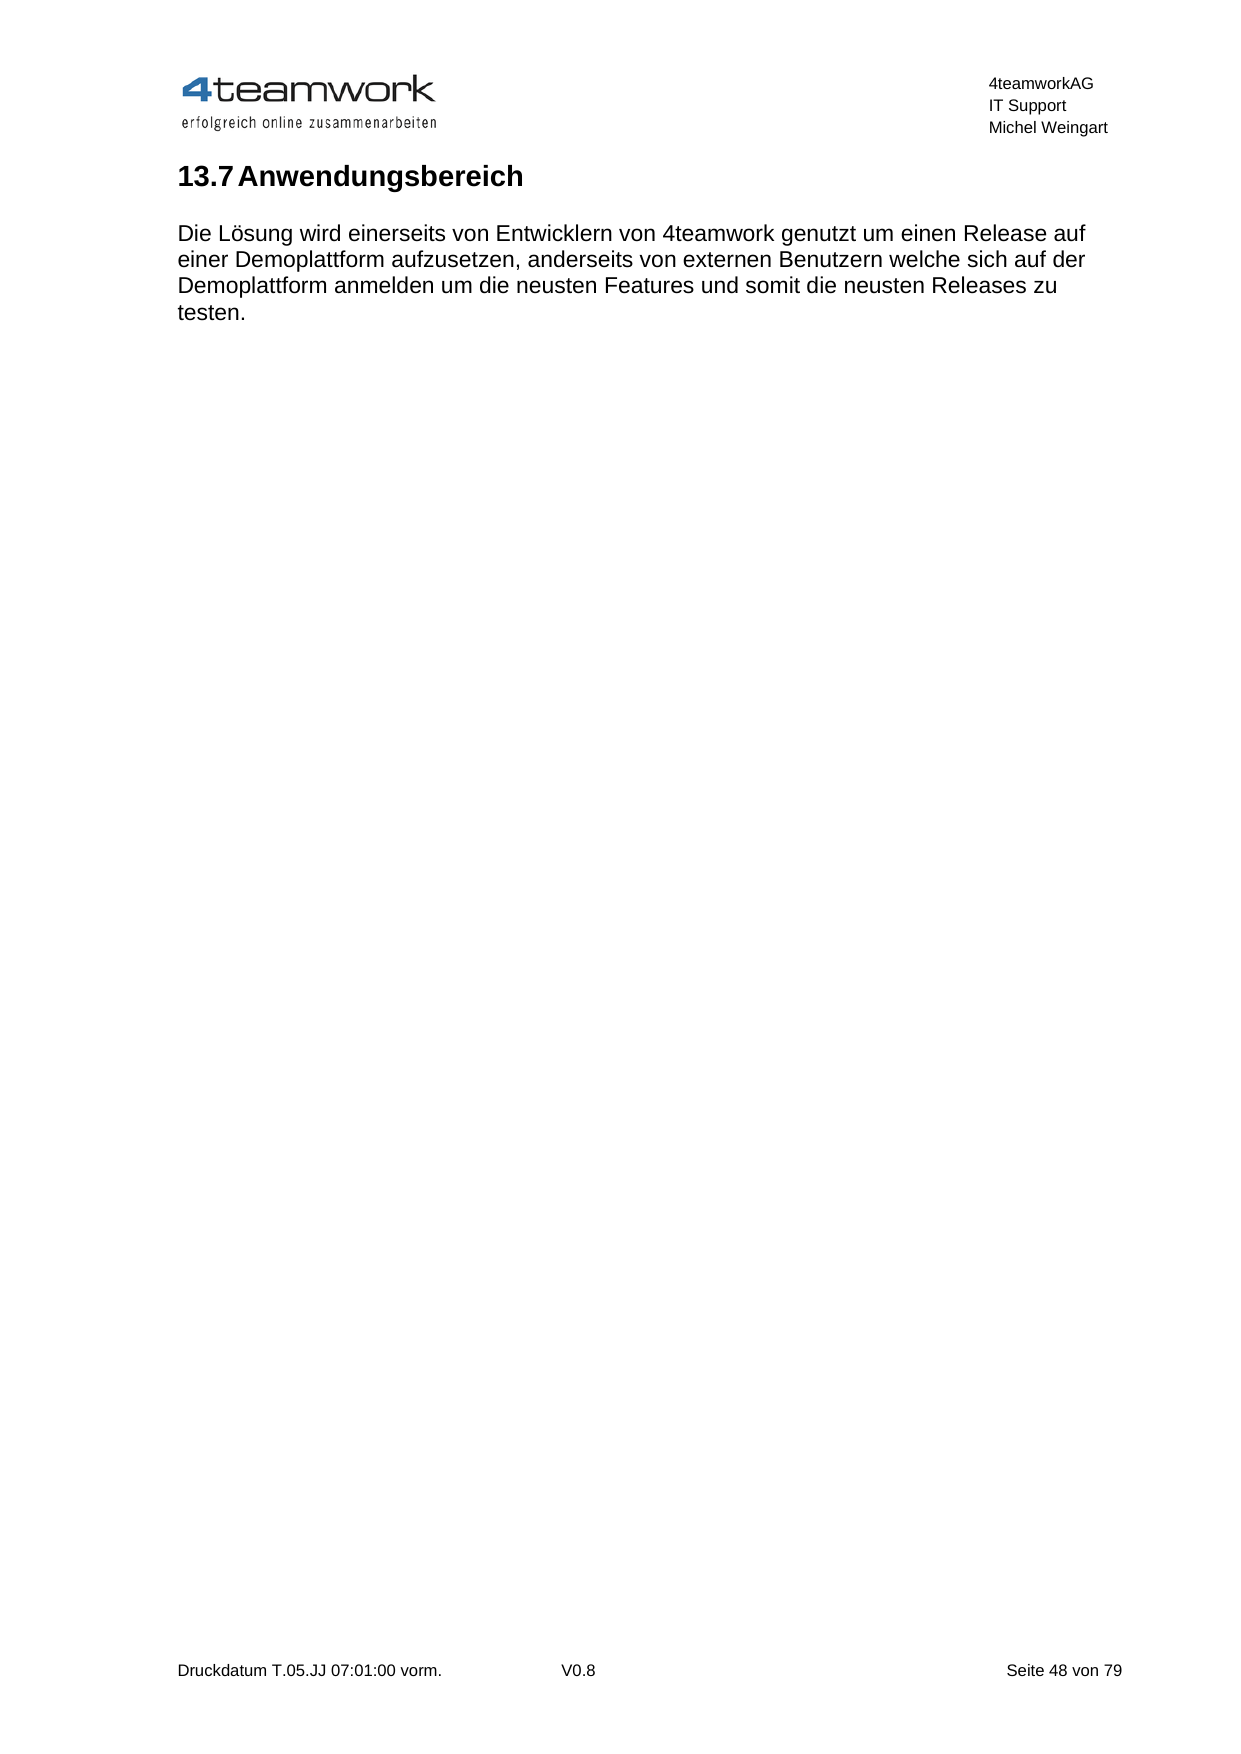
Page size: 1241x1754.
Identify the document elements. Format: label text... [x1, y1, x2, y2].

subtitle Anwendungsbereich [177, 159, 1122, 192]
text Die Lösung wird einerseits von Entwicklern von 4teamwork genutzt um einen Release auf einer Demoplattform aufzusetzen, anderseits von externen Benutzern welche sich auf der Demoplattform anmelden um die neusten Features und somit die neusten Releases zu testen. [177, 219, 1122, 325]
picture [177, 69, 440, 134]
